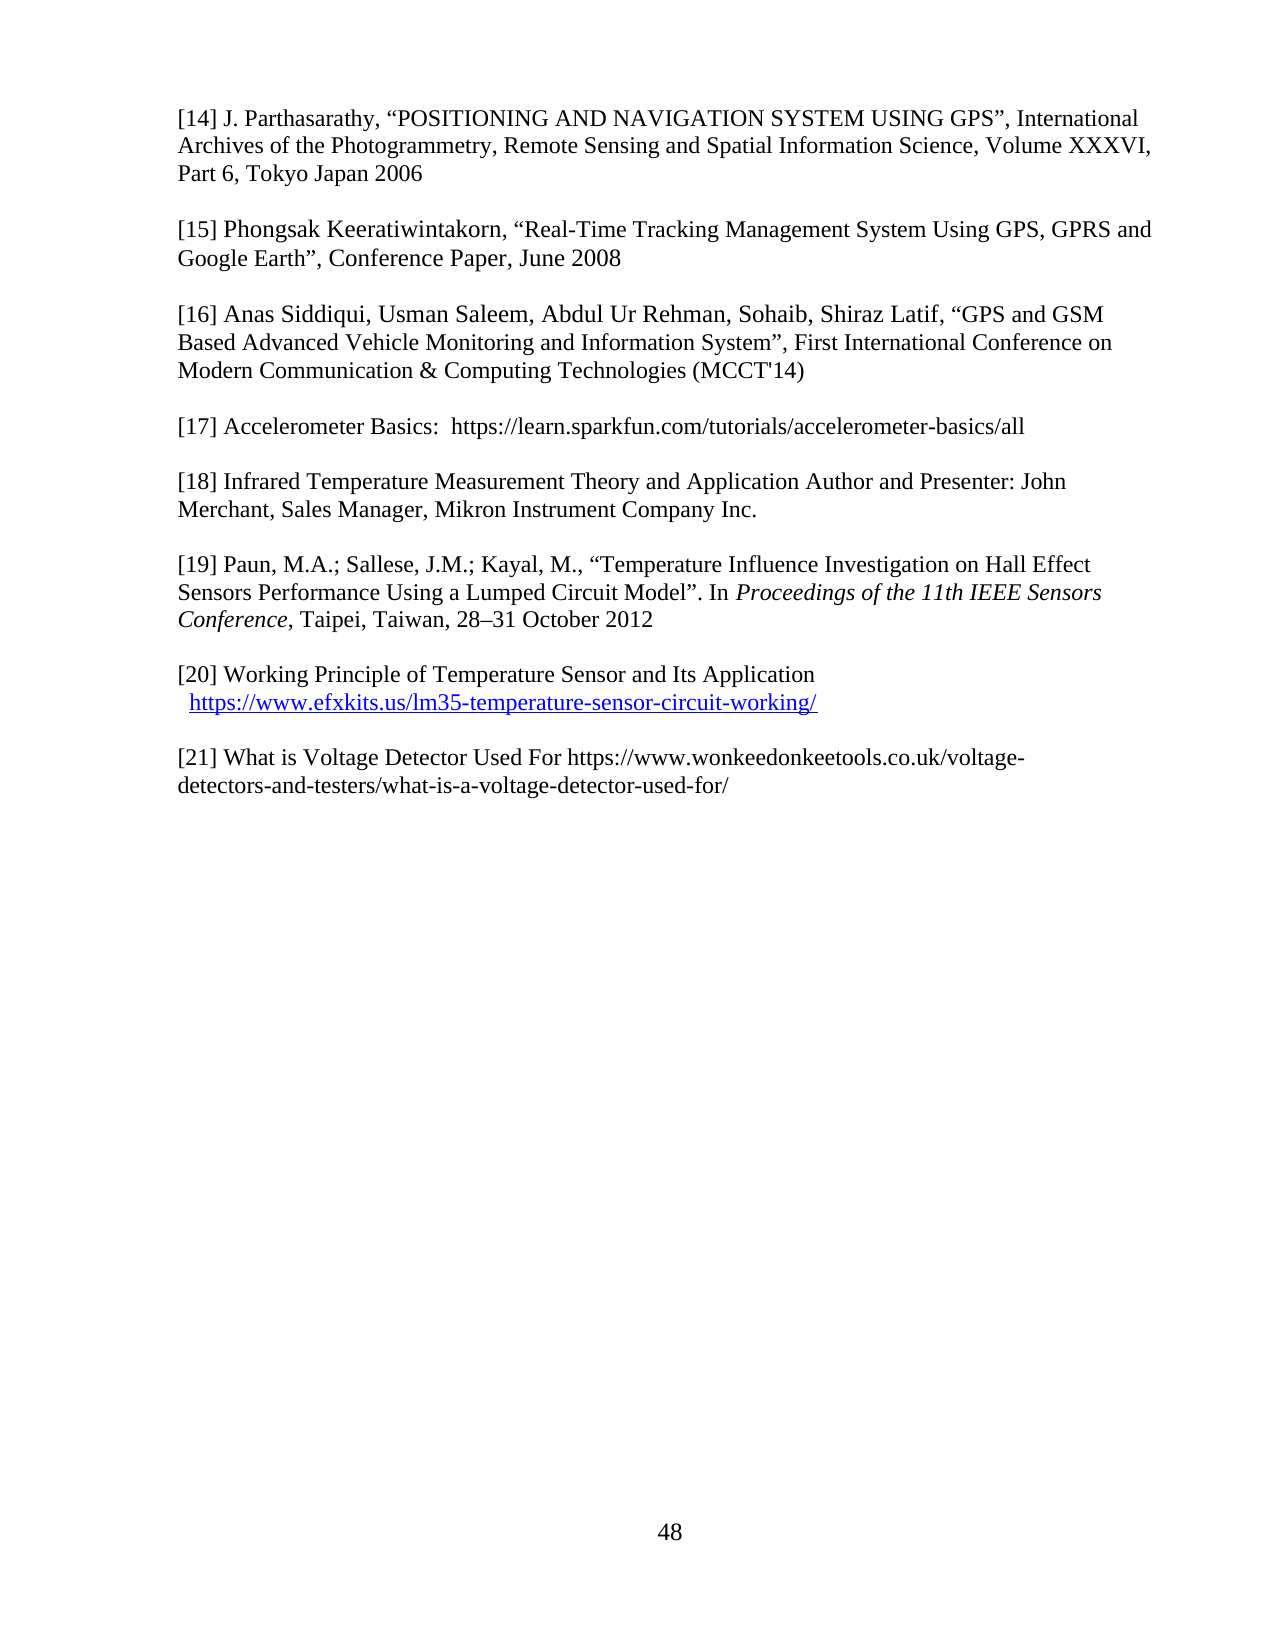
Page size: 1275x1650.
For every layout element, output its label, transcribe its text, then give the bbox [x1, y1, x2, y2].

text [15] Phongsak Keeratiwintakorn, “Real-Time Tracking Management System Using GPS, GPRS and Google Earth”, Conference Paper, June 2008 [177, 214, 1162, 272]
text https://www.efxkits.us/lm35-temperature-sensor-circuit-working/ [177, 688, 1162, 716]
text [14] J. Parthasarathy, “POSITIONING AND NAVIGATION SYSTEM USING GPS”, International Archives of the Photogrammetry, Remote Sensing and Spatial Information Science, Volume XXXVI, Part 6, Tokyo Japan 2006 [177, 104, 1162, 187]
text [21] What is Voltage Detector Used For https://www.wonkeedonkeetools.co.uk/voltage- [177, 743, 1162, 771]
text [19] Paun, M.A.; Sallese, J.M.; Kayal, M., “Temperature Influence Investigation on Hall Effect Sensors Performance Using a Lumped Circuit Model”. In Proceedings of the 11th IEEE Sensors Conference, Taipei, Taiwan, 28–31 October 2012 [177, 550, 1162, 633]
text [20] Working Principle of Temperature Sensor and Its Application [177, 660, 1162, 688]
text detectors-and-testers/what-is-a-voltage-detector-used-for/ [177, 771, 1162, 798]
text [17] Accelerometer Basics: https://learn.sparkfun.com/tutorials/accelerometer-basics/all [177, 412, 1162, 439]
text [16] Anas Siddiqui, Usman Saleem, Abdul Ur Rehman, Sohaib, Shiraz Latif, “GPS and GSM Based Advanced Vehicle Monitoring and Information System”, First International Conference on Modern Communication & Computing Technologies (MCCT'14) [177, 299, 1162, 412]
text [18] Infrared Temperature Measurement Theory and Application Author and Presenter: John Merchant, Sales Manager, Mikron Instrument Company Inc. [177, 467, 1162, 522]
